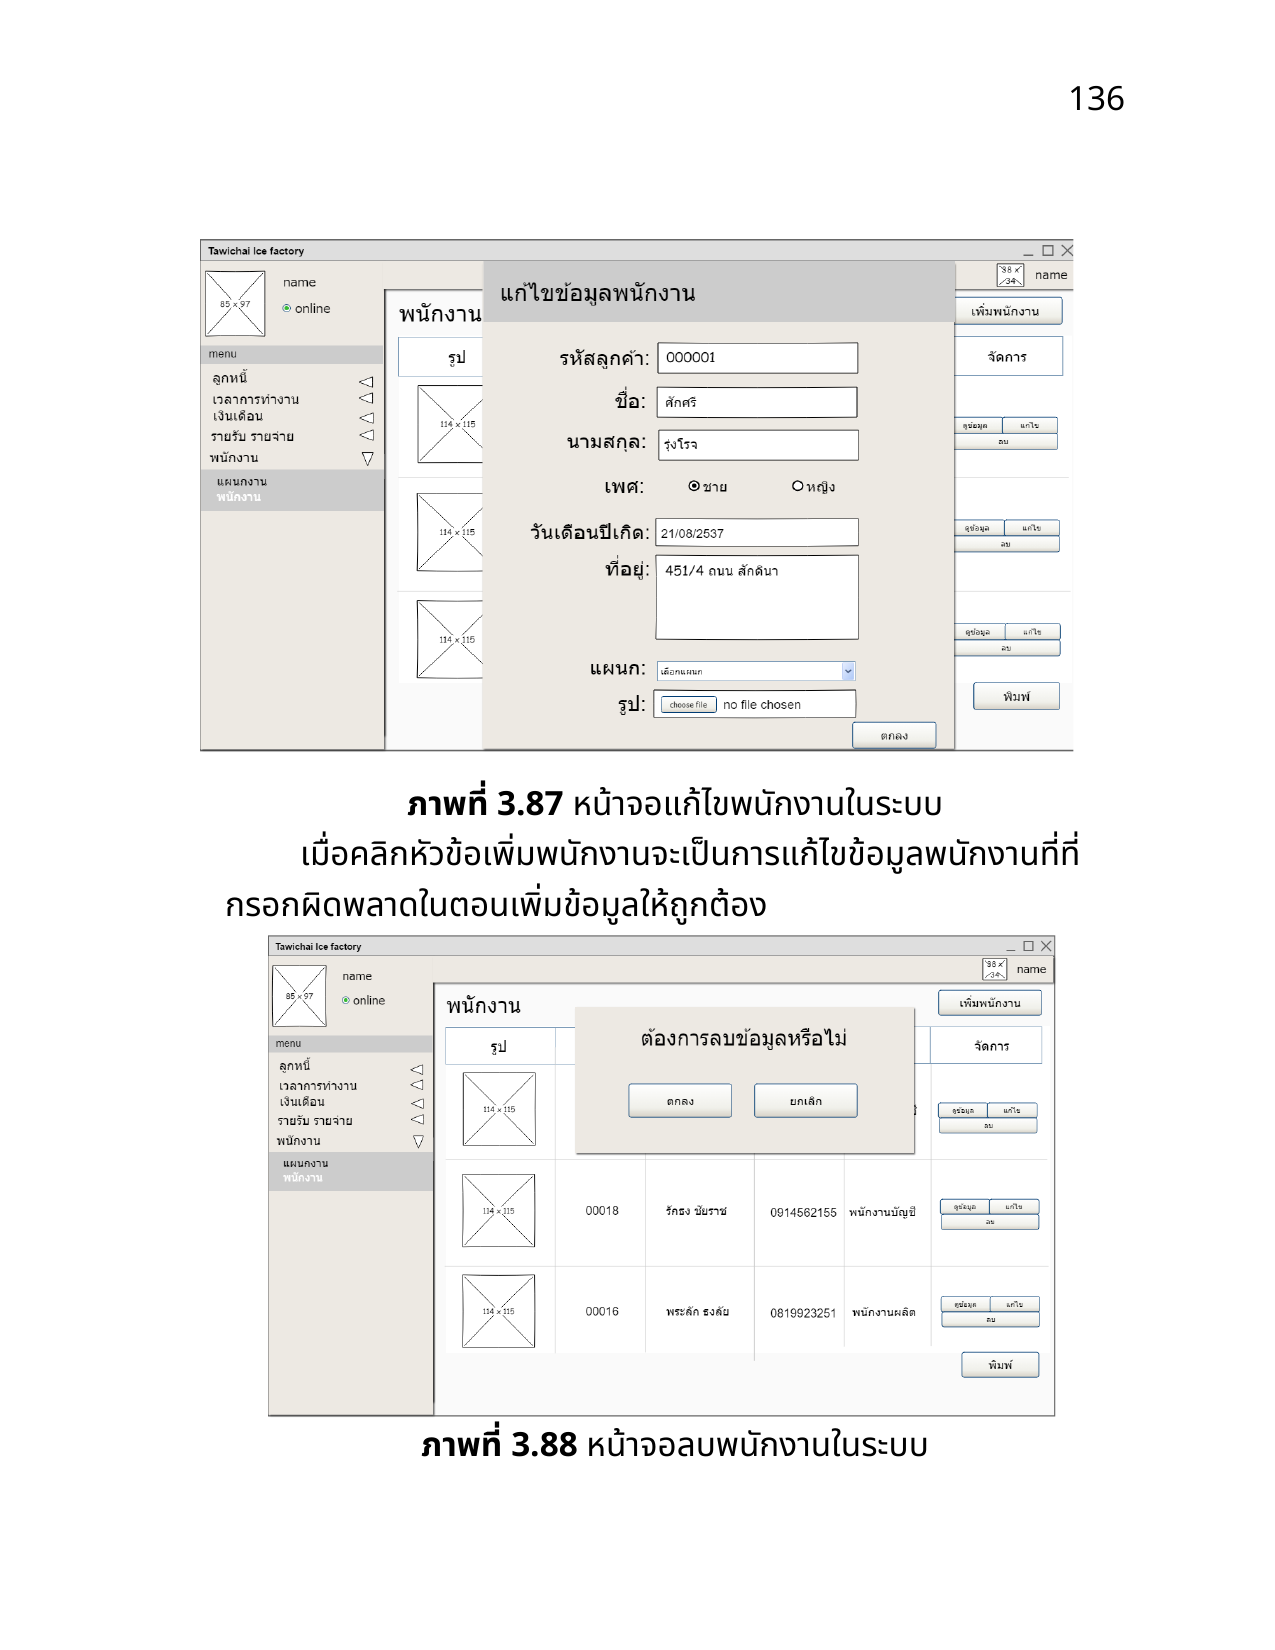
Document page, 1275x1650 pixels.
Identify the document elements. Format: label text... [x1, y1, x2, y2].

picture [198, 232, 1073, 752]
picture [265, 931, 1058, 1421]
text เมื่อคลิกหัวข้อเพิ่มพนักงานจะเป็นการแก้ไขข้อมูลพนักงานที่ที่กรอกผิดพลาดในตอนเพิ่มข้อมูลให้ถูกต้อง [225, 830, 1125, 931]
